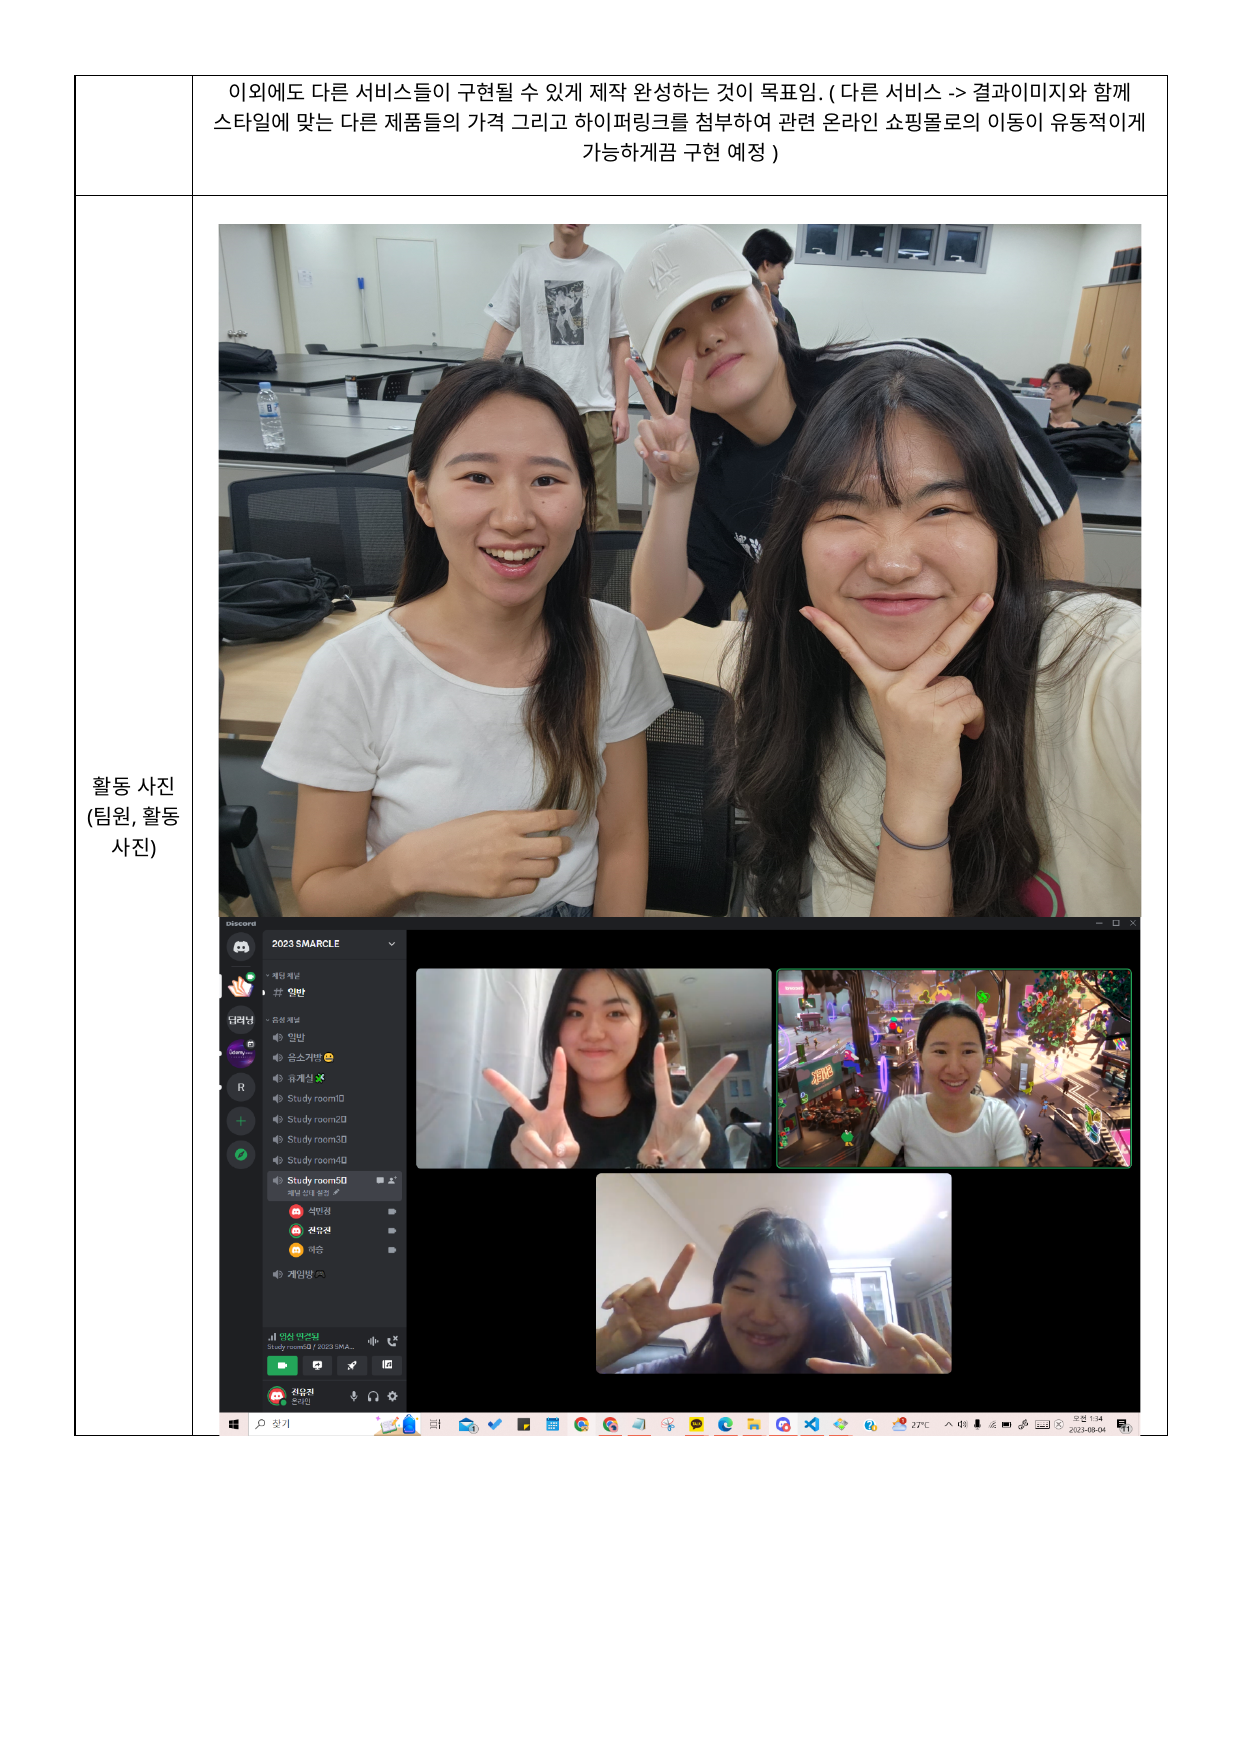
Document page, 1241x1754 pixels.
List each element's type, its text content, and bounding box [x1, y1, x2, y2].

table_cell [193, 196, 1167, 1435]
table_cell 활동 사진 (팀원, 활동 사진) [76, 196, 192, 1435]
picture [218, 224, 1142, 1436]
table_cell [193, 76, 1167, 195]
